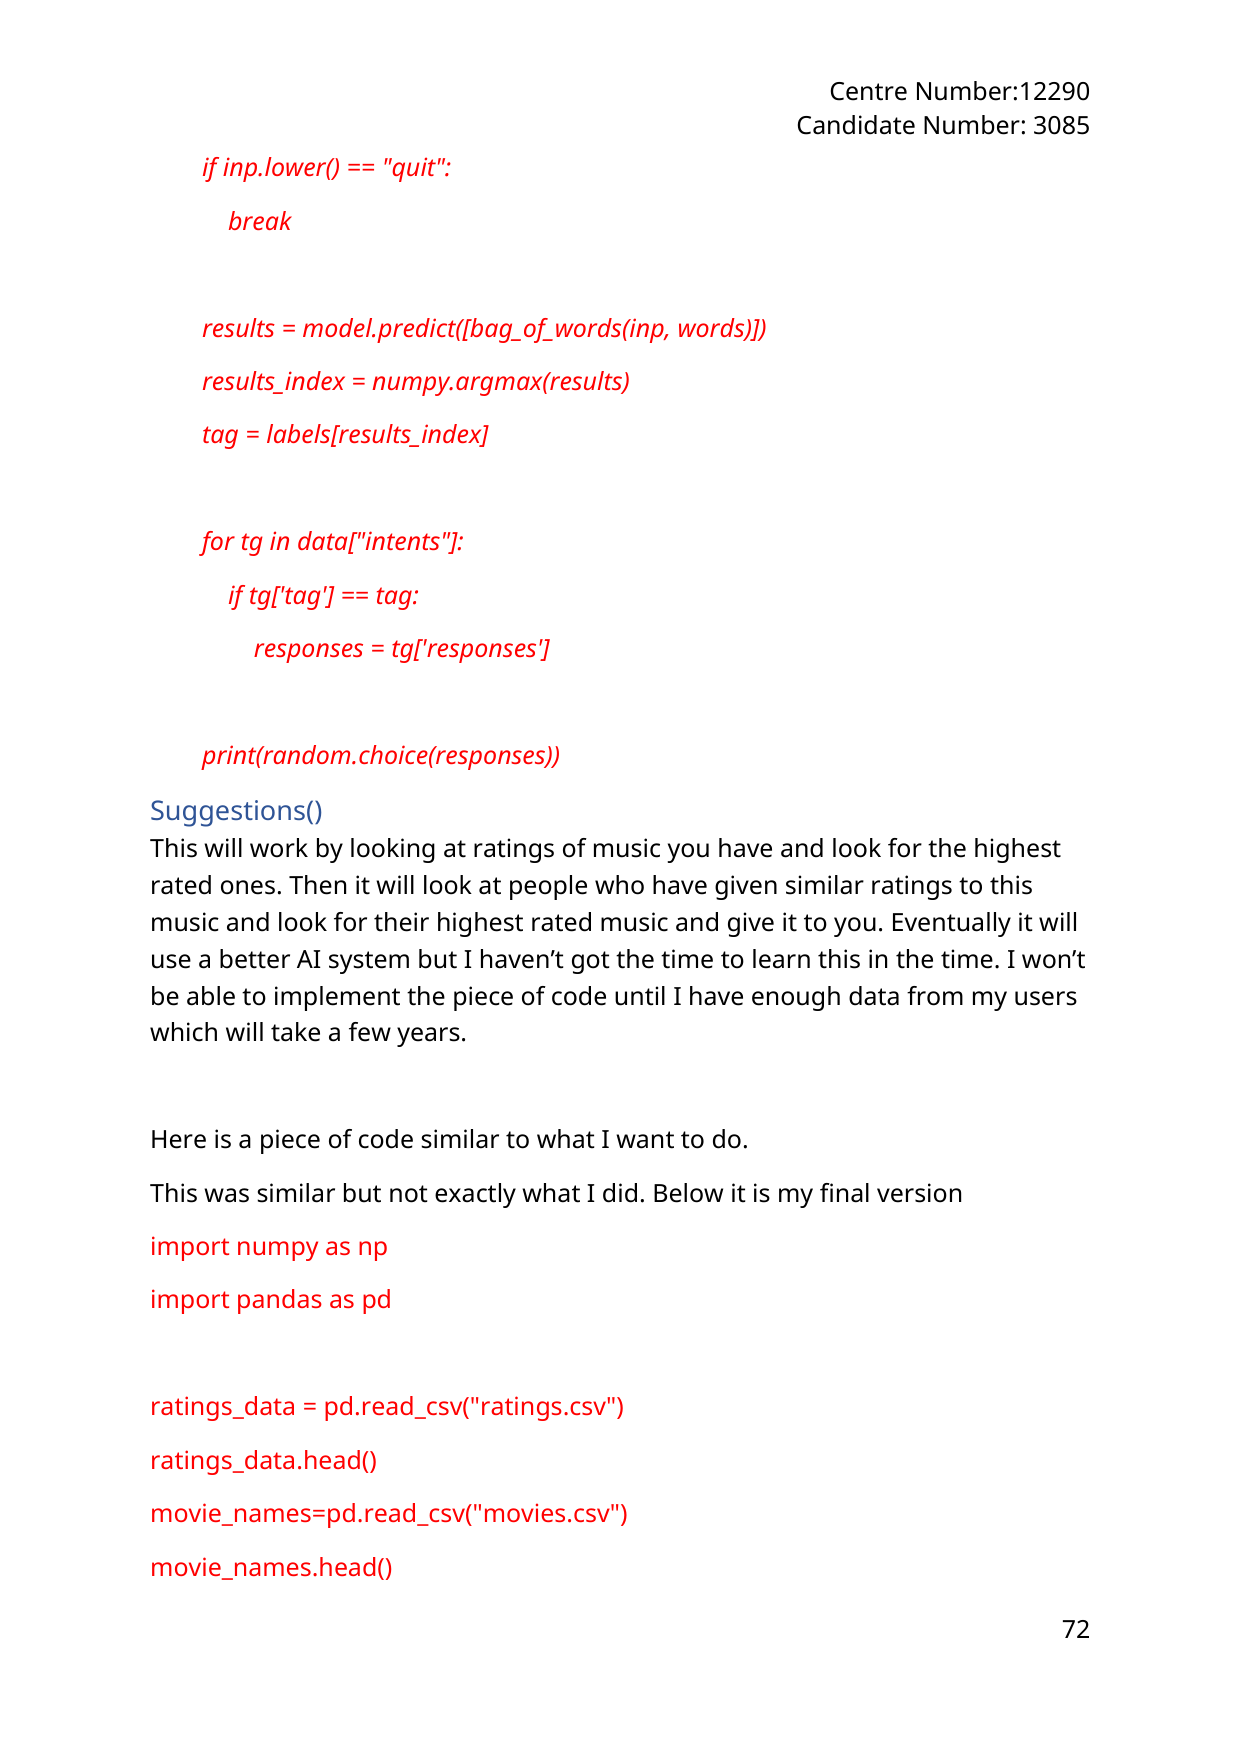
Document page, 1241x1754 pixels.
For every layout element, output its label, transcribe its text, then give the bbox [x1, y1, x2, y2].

text import numpy as np [150, 1229, 1090, 1263]
text ratings_data.head() [150, 1442, 1090, 1476]
text results = model.predict([bag_of_words(inp, words)]) [150, 310, 1090, 344]
text break [150, 203, 1090, 237]
text This was similar but not exactly what I did. Below it is my final version [150, 1175, 1090, 1209]
text Here is a piece of code similar to what I want to do. [150, 1122, 1090, 1156]
text if tg['tag'] == tag: [150, 577, 1090, 612]
text responses = tg['responses'] [150, 631, 1090, 665]
text This will work by looking at ratings of music you have and look for the highest rated ones. Then it will look at people who have given similar ratings to this music and look for their highest rated music and give it to you. Eventually it will use a better AI system but I haven’t got the time to learn this in the time. I won’t be able to implement the piece of code until I have enough data from my users which will take a few years. [150, 831, 1090, 1049]
text tag = labels[results_index] [150, 417, 1090, 451]
text print(random.choice(responses)) [150, 738, 1090, 772]
text ratings_data = pd.read_csv("ratings.csv") [150, 1389, 1090, 1423]
text if inp.lower() == "quit": [150, 150, 1090, 184]
text movie_names.head() [150, 1549, 1090, 1583]
text movie_names=pd.read_csv("movies.csv") [150, 1496, 1090, 1530]
text results_index = numpy.argmax(results) [150, 364, 1090, 398]
text for tg in data["intents"]: [150, 524, 1090, 558]
subtitle Suggestions() [150, 791, 1090, 828]
text import pandas as pd [150, 1282, 1090, 1316]
